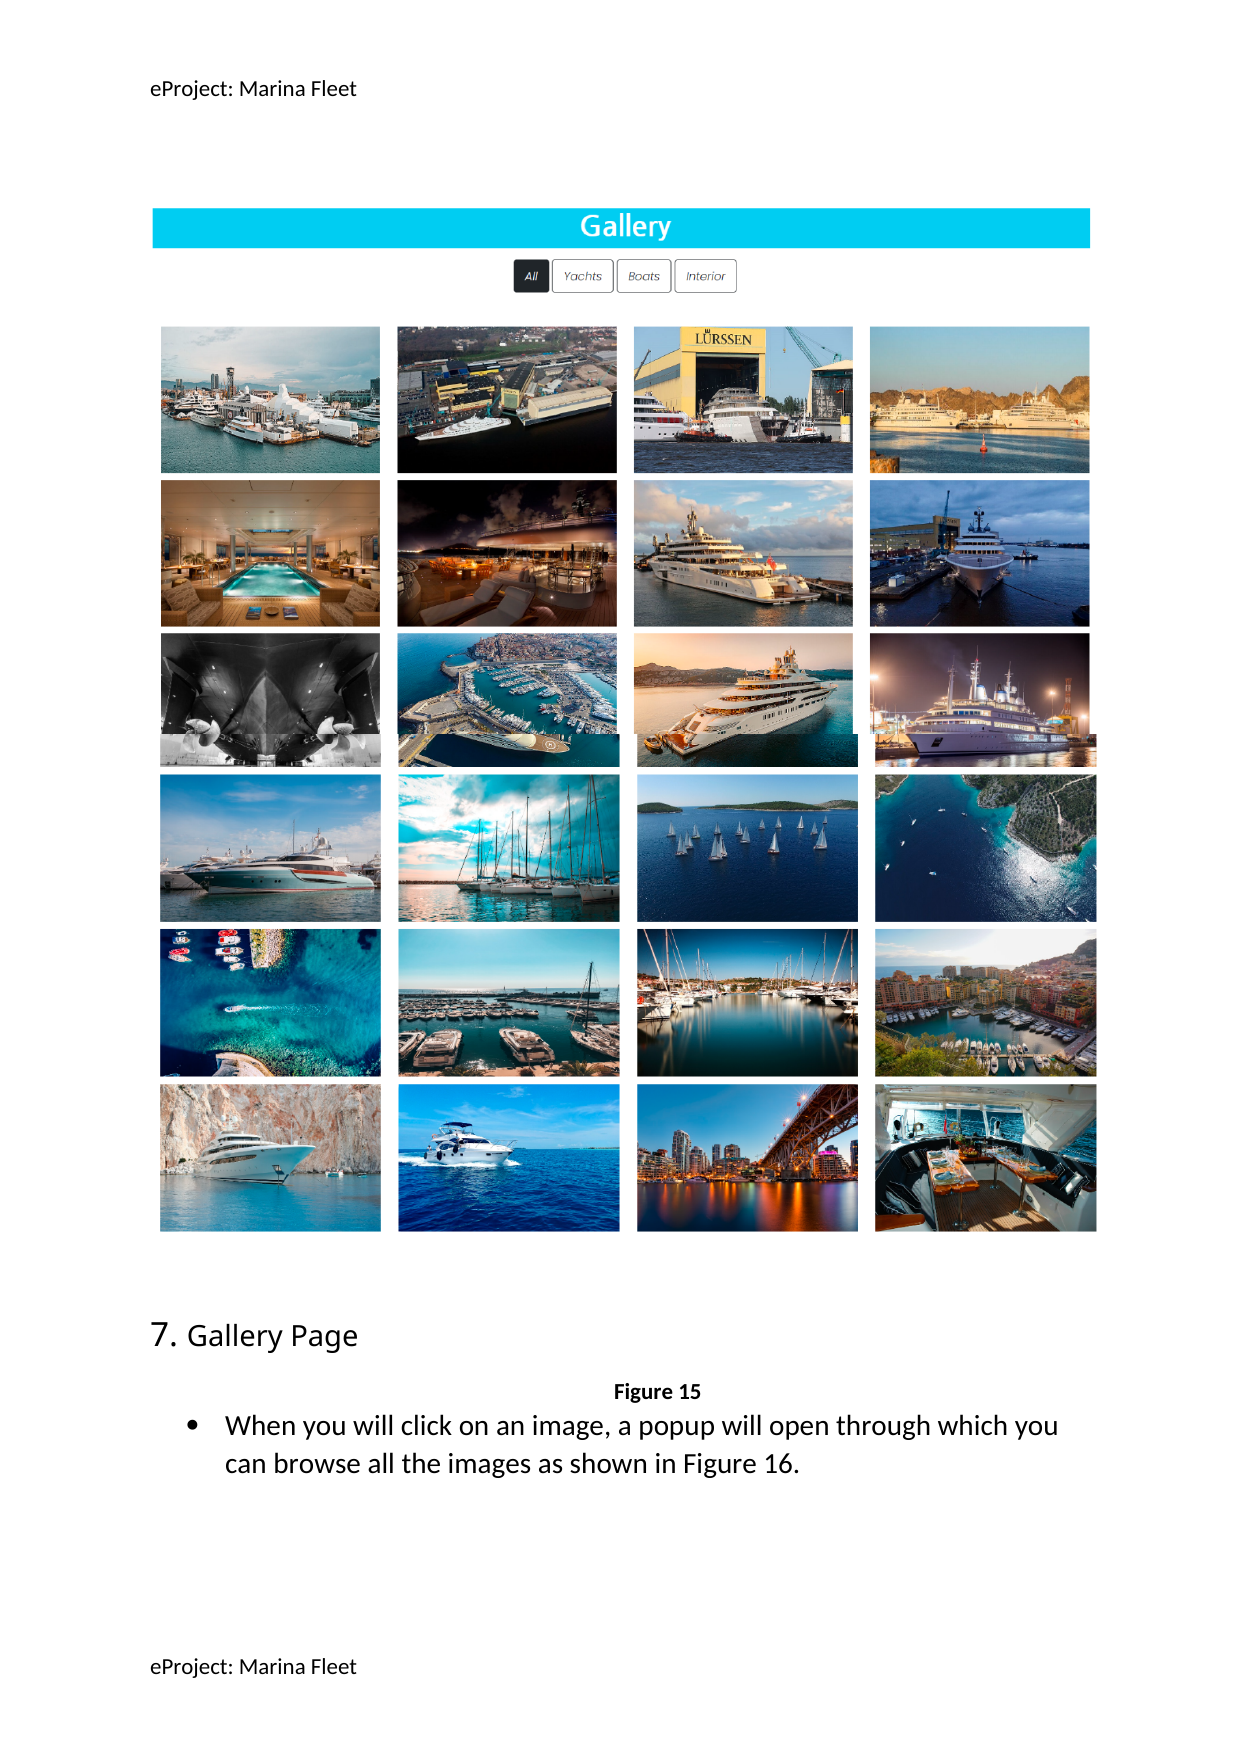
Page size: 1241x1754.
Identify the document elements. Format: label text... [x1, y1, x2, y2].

picture [150, 206, 1098, 1232]
list Figure 15 [225, 1377, 1090, 1405]
text 7. Gallery Page [150, 1311, 1090, 1357]
list When you will click on an image, a popup will open through which you can browse all the images as shown in Figure 16. [187, 1407, 1090, 1481]
